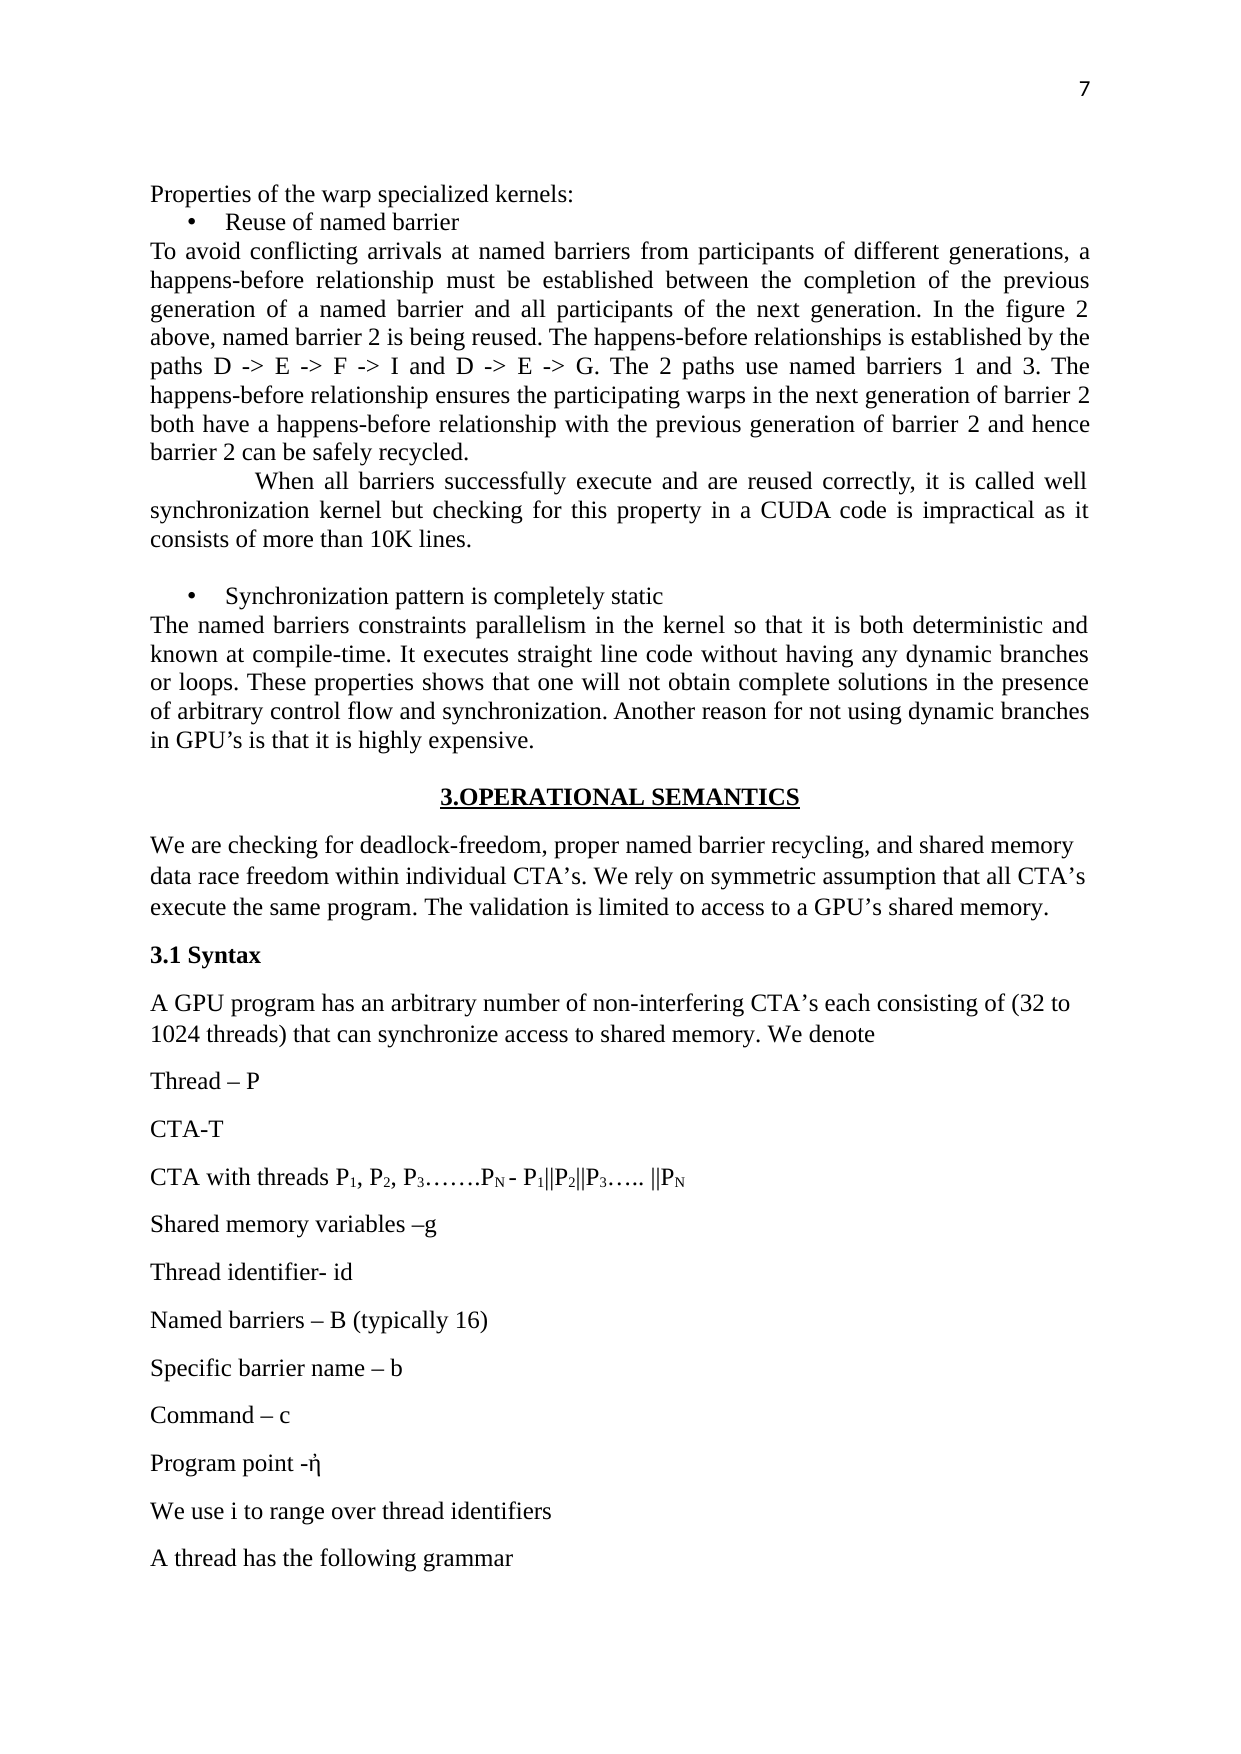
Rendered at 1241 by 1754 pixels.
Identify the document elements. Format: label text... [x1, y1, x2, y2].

text Program point -ἠ [150, 1448, 1090, 1477]
text 3.OPERATIONAL SEMANTICS [150, 782, 1090, 811]
list Synchronization pattern is completely static [187, 581, 1090, 610]
text Shared memory variables –g [150, 1209, 1090, 1238]
text A GPU program has an arbitrary number of non-interfering CTA’s each consisting of (32 to 1024 threads) that can synchronize access to shared memory. We denote [150, 988, 1090, 1047]
text 3.1 Syntax [150, 940, 1090, 969]
text Thread – P [150, 1066, 1090, 1095]
text Command – c [150, 1400, 1090, 1429]
text When all barriers successfully execute and are reused correctly, it is called well synchronization kernel but checking for this property in a CUDA code is impractical as it consists of more than 10K lines. [150, 466, 1090, 552]
text We are checking for deadlock-freedom, proper named barrier recycling, and shared memory data race freedom within individual CTA’s. We rely on symmetric assumption that all CTA’s execute the same program. The validation is limited to access to a GPU’s shared memory. [150, 830, 1090, 921]
text Thread identifier- id [150, 1257, 1090, 1286]
text CTA with threads P1, P2, P3…….PN - P1||P2||P3….. ||PN [150, 1162, 1090, 1191]
text To avoid conflicting arrivals at named barriers from participants of different generations, a happens-before relationship must be established between the completion of the previous generation of a named barrier and all participants of the next generation. In the figure 2 above, named barrier 2 is being reused. The happens-before relationships is established by the paths D -> E -> F -> I and D -> E -> G. The 2 paths use named barriers 1 and 3. The happens-before relationship ensures the participating warps in the next generation of barrier 2 both have a happens-before relationship with the previous generation of barrier 2 and hence barrier 2 can be safely recycled. [150, 236, 1090, 466]
text A thread has the following grammar [150, 1543, 1090, 1572]
text We use i to range over thread identifiers [150, 1496, 1090, 1524]
text The named barriers constraints parallelism in the kernel so that it is both deterministic and known at compile-time. It executes straight line code without having any dynamic branches or loops. These properties shows that one will not obtain complete solutions in the presence of arbitrary control flow and synchronization. Another reason for not using dynamic branches in GPU’s is that it is highly expensive. [150, 610, 1090, 754]
list Reuse of named barrier [187, 207, 1090, 236]
text Specific barrier name – b [150, 1353, 1090, 1381]
text CTA-T [150, 1114, 1090, 1143]
text Properties of the warp specialized kernels: [150, 179, 1090, 207]
text Named barriers – B (typically 16) [150, 1305, 1090, 1334]
